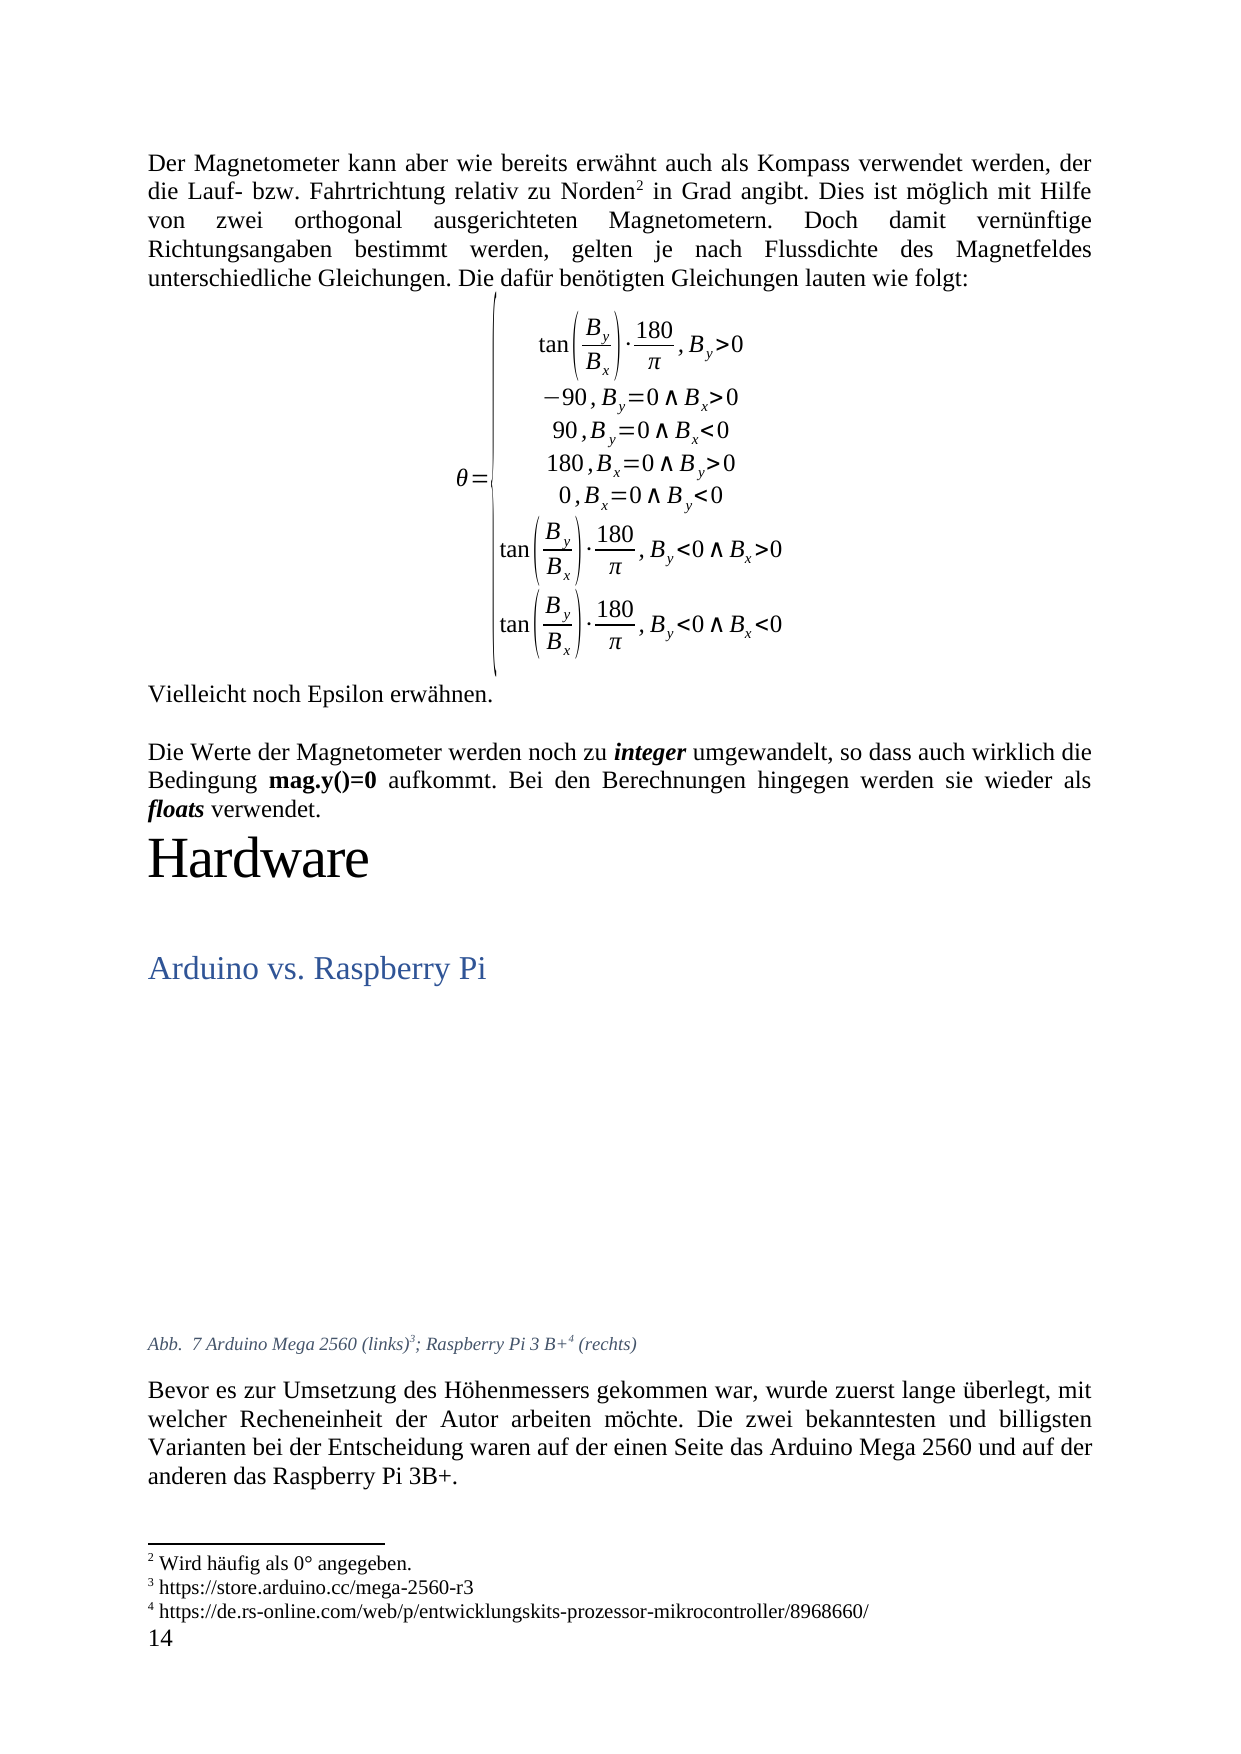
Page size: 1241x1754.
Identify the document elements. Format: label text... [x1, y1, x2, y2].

title Hardware [148, 823, 1093, 890]
text Abb. 7 Arduino Mega 2560 (links); Raspberry Pi 3 B+ (rechts) [148, 1332, 1093, 1354]
text Bevor es zur Umsetzung des Höhenmessers gekommen war, wurde zuerst lange überlegt, mit welcher Recheneinheit der Autor arbeiten möchte. Die zwei bekanntesten und billigsten Varianten bei der Entscheidung waren auf der einen Seite das Arduino Mega 2560 und auf der anderen das Raspberry Pi 3B+. [148, 1375, 1093, 1490]
text Vielleicht noch Epsilon erwähnen. [148, 679, 1093, 708]
subtitle Arduino vs. Raspberry Pi [148, 949, 1093, 987]
text Die Werte der Magnetometer werden noch zu integer umgewandelt, so dass auch wirklich die Bedingung mag.y()=0 aufkommt. Bei den Berechnungen hingegen werden sie wieder als floats verwendet. [148, 737, 1093, 823]
text Der Magnetometer kann aber wie bereits erwähnt auch als Kompass verwendet werden, der die Lauf- bzw. Fahrtrichtung relativ zu Norden in Grad angibt. Dies ist möglich mit Hilfe von zwei orthogonal ausgerichteten Magnetometern. Doch damit vernünftige Richtungsangaben bestimmt werden, gelten je nach Flussdichte des Magnetfeldes unterschiedliche Gleichungen. Die dafür benötigten Gleichungen lauten wie folgt: [148, 148, 1093, 291]
